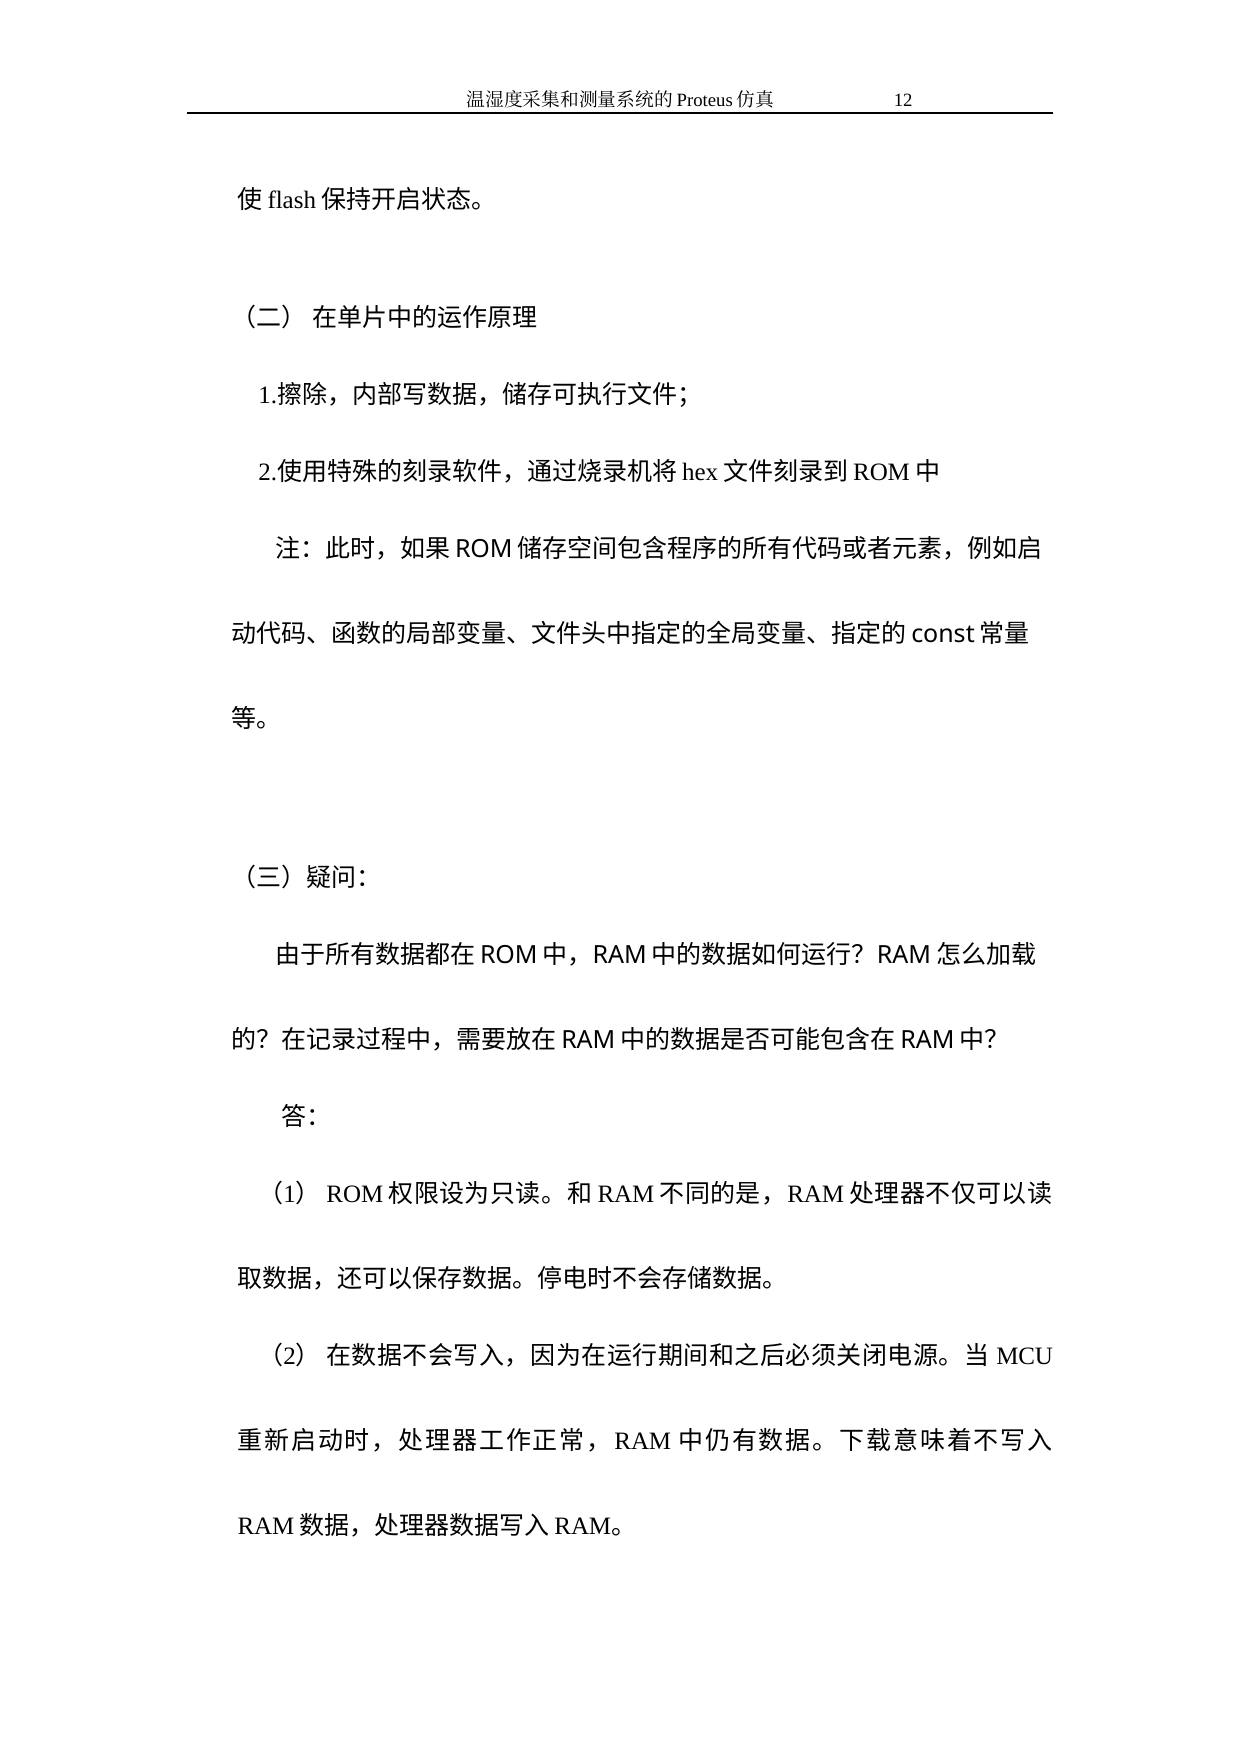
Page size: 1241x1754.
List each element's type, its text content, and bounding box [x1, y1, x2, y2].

text 答： [237, 1081, 1053, 1149]
text 由于所有数据都在ROM中，RAM中的数据如何运行？RAM怎么加载的？在记录过程中，需要放在RAM中的数据是否可能包含在RAM中？ [231, 919, 1053, 1072]
list 疑问： [187, 842, 1053, 910]
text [237, 164, 1053, 232]
list 在单片中的运作原理 [187, 282, 1053, 350]
text 注：此时，如果ROM储存空间包含程序的所有代码或者元素，例如启动代码、函数的局部变量、文件头中指定的全局变量、指定的const常量等。 [231, 513, 1053, 751]
list 在数据不会写入，因为在运行期间和之后必须关闭电源。当MCU重新启动时，处理器工作正常，RAM中仍有数据。下载意味着不写入RAM数据，处理器数据写入RAM。 [237, 1320, 1053, 1557]
text 1.擦除，内部写数据，储存可执行文件； [237, 359, 1053, 427]
text 2.使用特殊的刻录软件，通过烧录机将hex文件刻录到ROM中 [237, 436, 1053, 504]
list ROM权限设为只读。和RAM不同的是，RAM处理器不仅可以读取数据，还可以保存数据。停电时不会存储数据。 [237, 1158, 1053, 1311]
